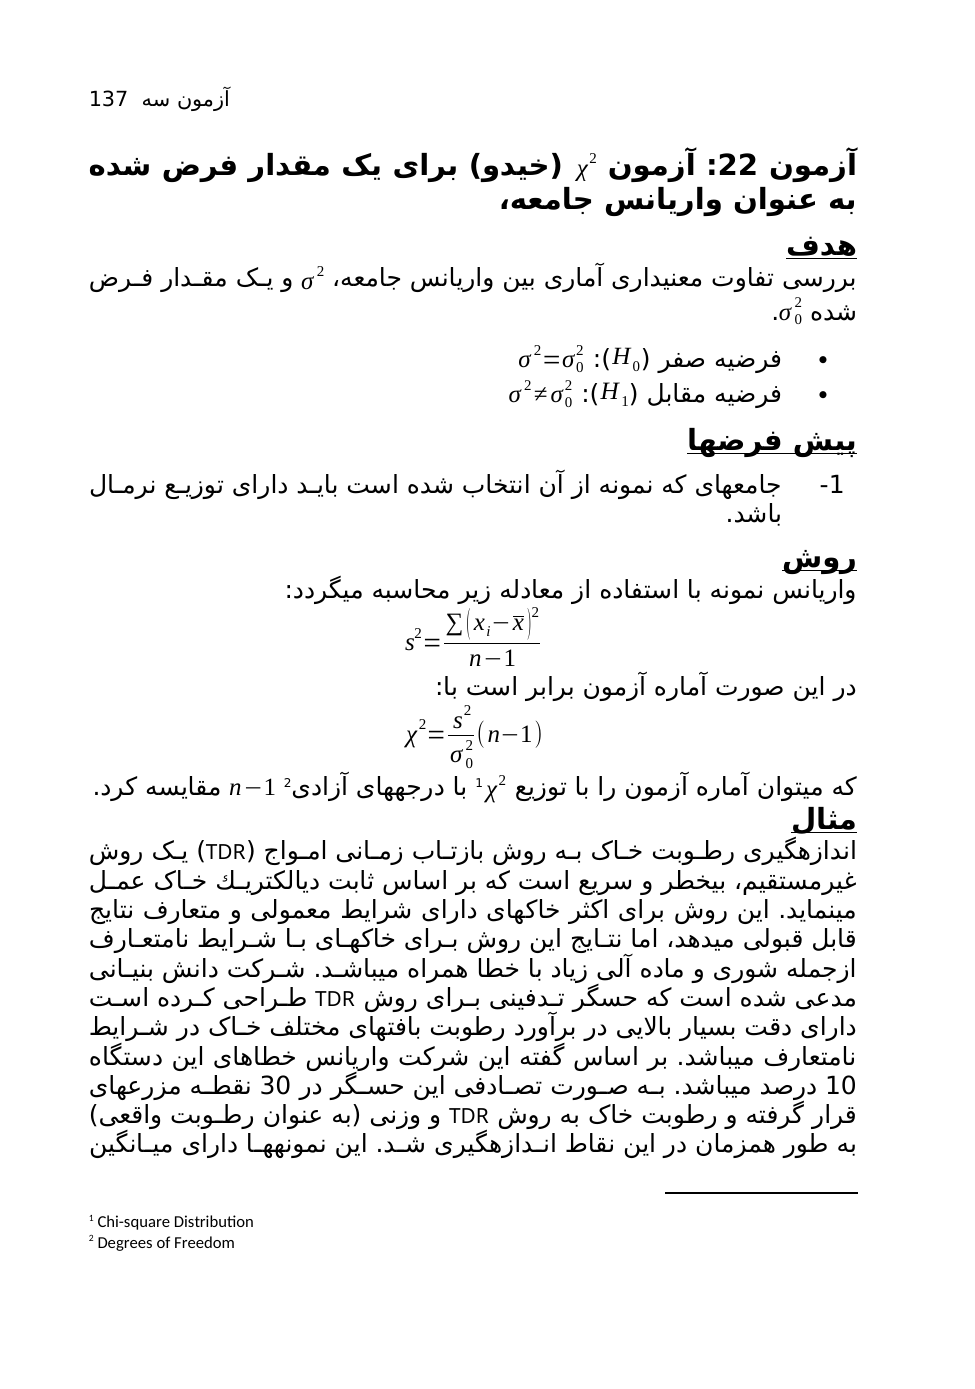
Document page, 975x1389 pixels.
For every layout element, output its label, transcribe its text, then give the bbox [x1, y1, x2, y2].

text مثال [89, 803, 857, 837]
list جامعه‏ای که نمونه از آن انتخاب شده است باید دارای توزیع نرمال باشد. [89, 470, 819, 528]
subtitle آزمون 22: آزمون (خی‏دو) برای یک مقدار فرض شده به عنوان واریانس جامعه، [89, 148, 857, 216]
text واریانس نمونه با استفاده از معادله زیر محاسبه می‏گردد: [89, 575, 857, 604]
text در این صورت آماره آزمون برابر است با: [89, 672, 857, 702]
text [89, 837, 857, 1159]
text بررسی تفاوت معنی‏داری آماری بین واریانس جامعه، و یک مقدار فرض شده . [89, 263, 857, 329]
text هدف [89, 229, 857, 263]
list فرضیه مقابل (): [89, 376, 819, 411]
list فرضیه صفر (): [89, 341, 819, 376]
text پیش فرض‏ها [89, 423, 857, 457]
text روش [89, 541, 857, 575]
text که می‏توان آماره آزمون را با توزیع با درجه‏های آزادی مقایسه کرد. [89, 771, 857, 803]
